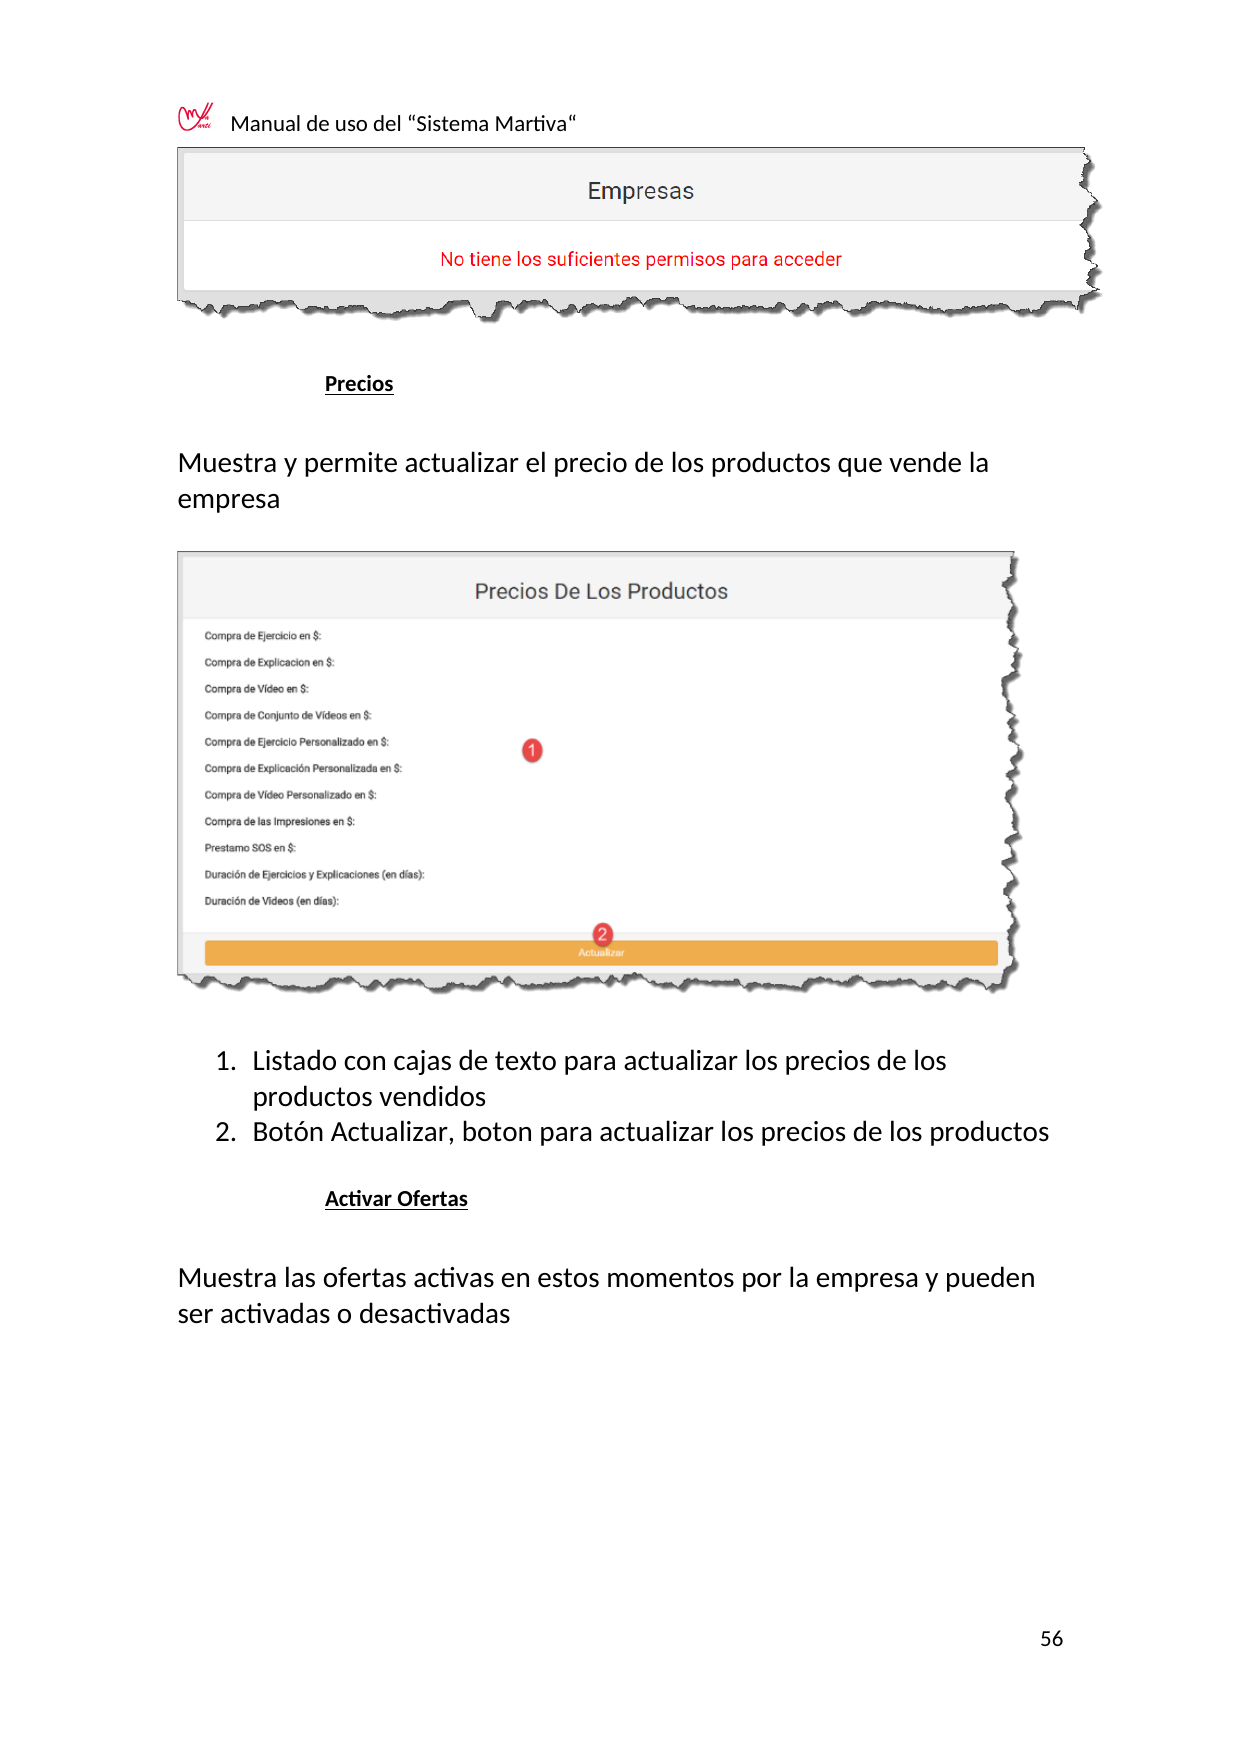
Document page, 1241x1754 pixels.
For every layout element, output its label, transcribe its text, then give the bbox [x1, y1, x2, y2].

text Muestra y permite actualizar el precio de los productos que vende la empresa [177, 444, 1063, 516]
text Activar Ofertas [251, 1184, 1063, 1213]
list Botón Actualizar, boton para actualizar los precios de los productos [215, 1113, 1063, 1149]
list Listado con cajas de texto para actualizar los precios de los productos vendidos [215, 1042, 1063, 1113]
text Muestra las ofertas activas en estos momentos por la empresa y pueden ser activadas o desactivadas [177, 1259, 1063, 1331]
picture [177, 551, 1035, 1007]
text Precios [251, 369, 1063, 397]
picture [177, 101, 215, 132]
picture [177, 147, 1116, 334]
